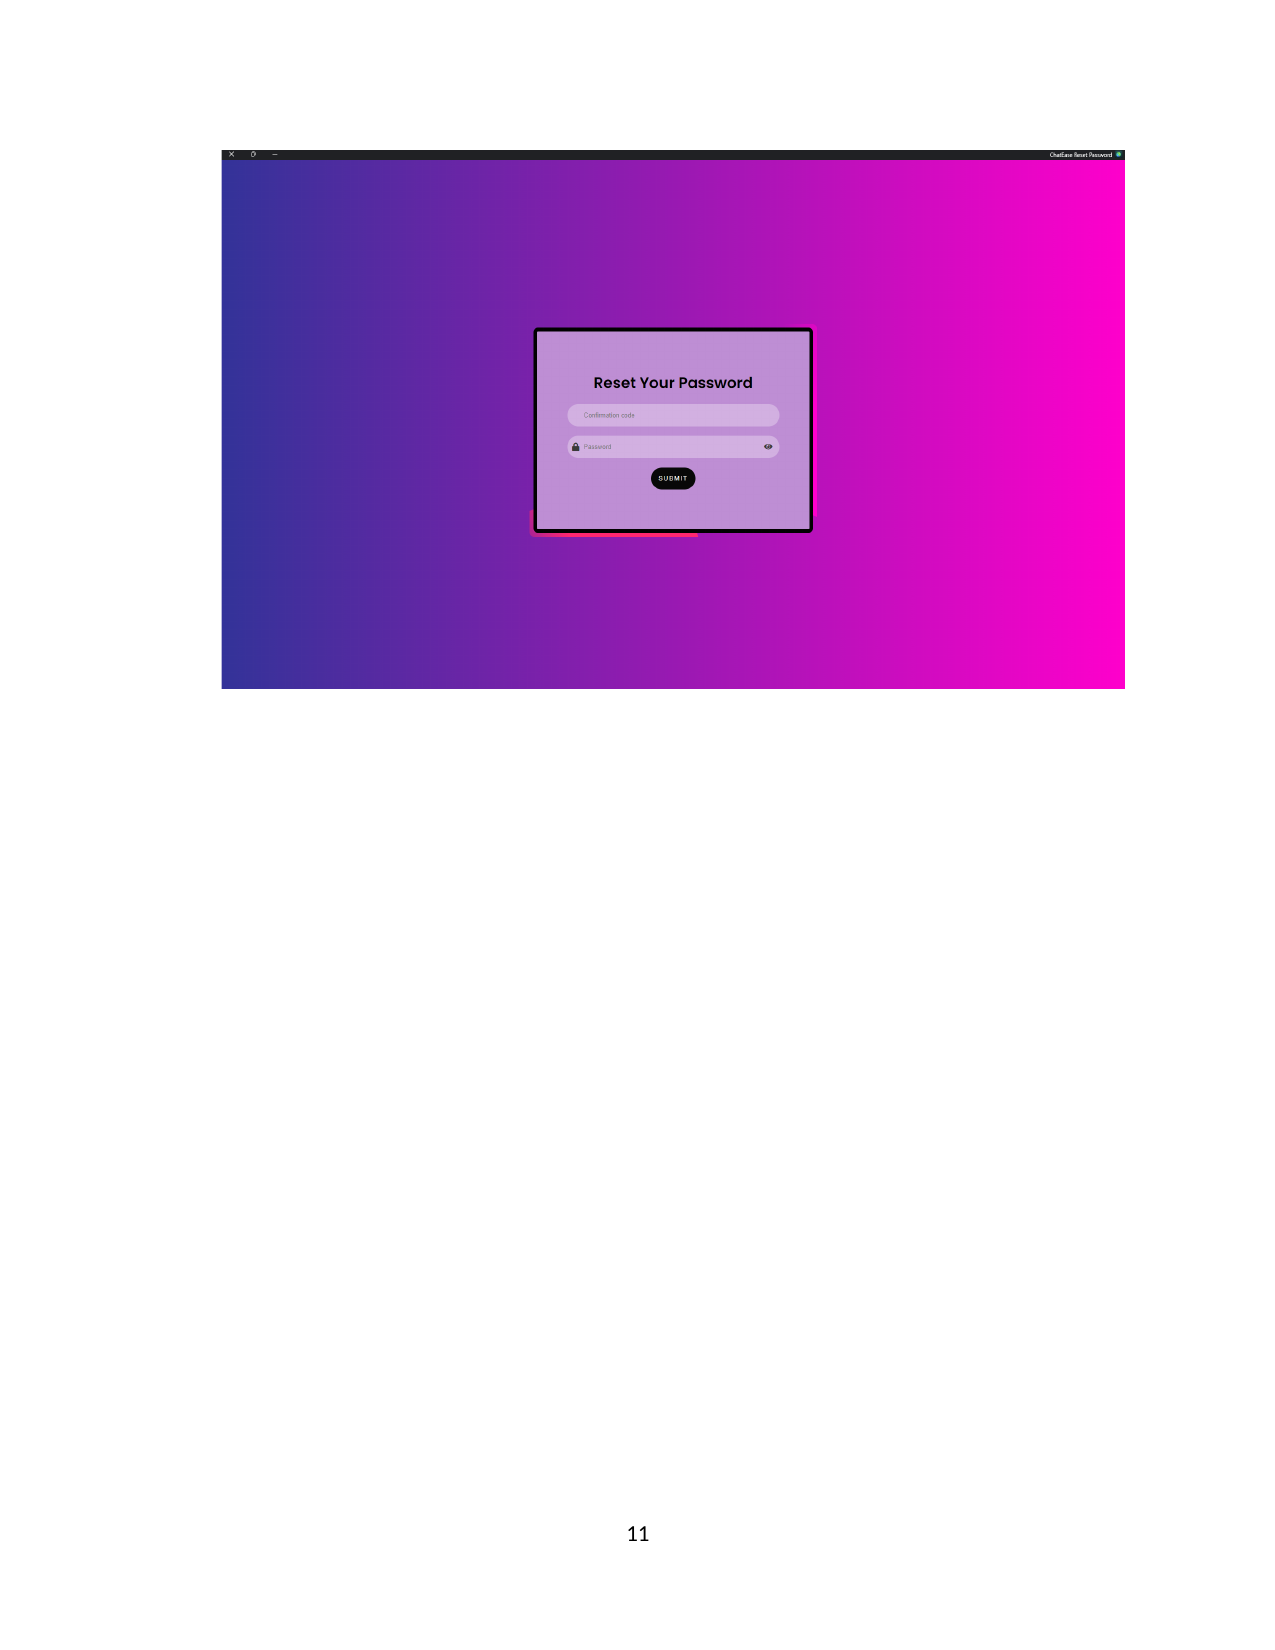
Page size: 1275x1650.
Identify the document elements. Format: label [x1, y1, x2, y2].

picture [221, 150, 1125, 689]
